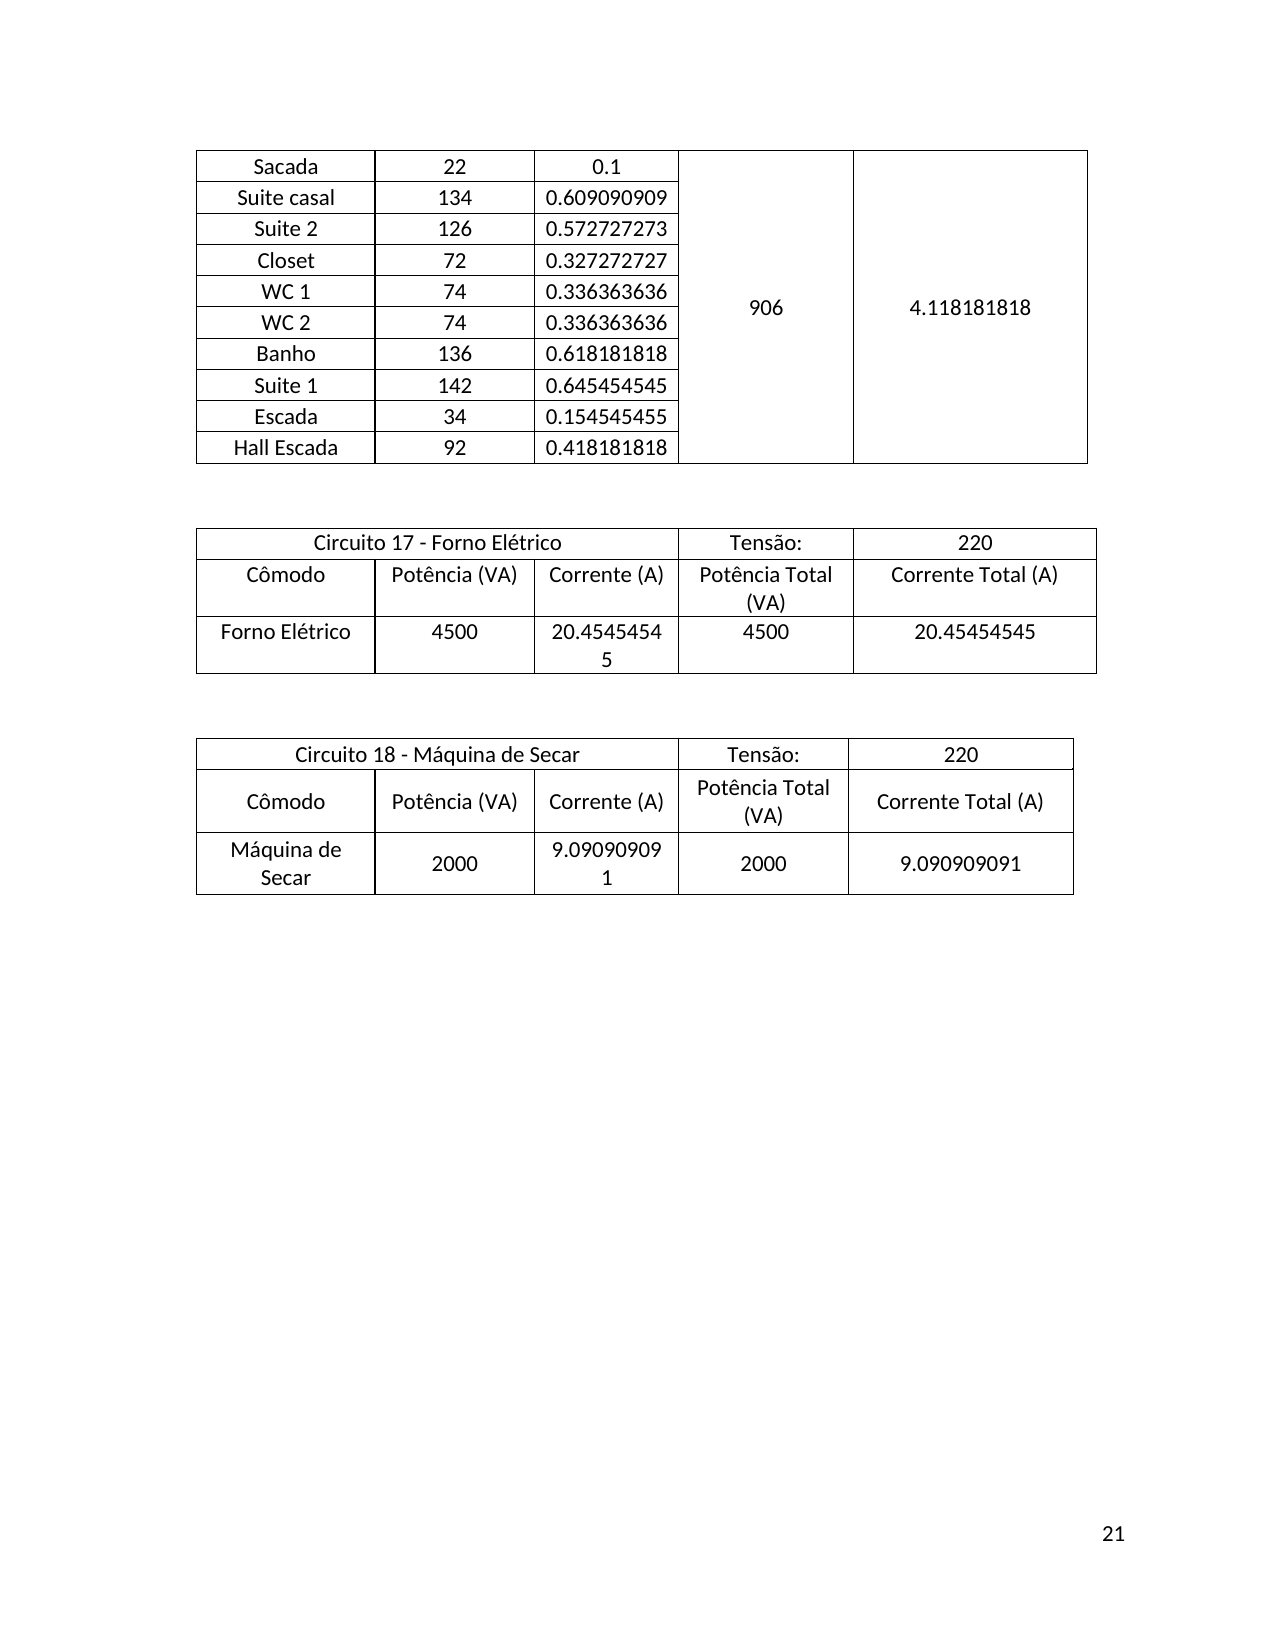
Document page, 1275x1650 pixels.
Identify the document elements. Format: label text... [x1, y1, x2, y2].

table_cell Suite 2 [197, 214, 374, 244]
table_cell Escada [197, 401, 374, 431]
table_cell Hall Escada [197, 432, 374, 462]
table_header Tensão: [679, 739, 848, 769]
table_cell Suite casal [197, 182, 374, 212]
table_cell 126 [376, 214, 534, 244]
table_cell Potência (VA) [376, 560, 534, 616]
table_cell WC 1 [197, 276, 374, 306]
table_cell 0.154545455 [535, 401, 678, 431]
table_cell 34 [376, 401, 534, 431]
table_cell 0.336363636 [535, 307, 678, 337]
table_cell 0.327272727 [535, 245, 678, 275]
table_cell Suite 1 [197, 370, 374, 400]
table_cell 0.572727273 [535, 214, 678, 244]
table_cell 2000 [679, 833, 848, 894]
table_cell Corrente Total (A) [854, 560, 1096, 616]
table_cell 0.618181818 [535, 339, 678, 369]
table_cell Sacada [197, 151, 374, 181]
table_cell 0.609090909 [535, 182, 678, 212]
table_cell 72 [376, 245, 534, 275]
table_cell 74 [376, 307, 534, 337]
table_cell 22 [376, 151, 534, 181]
table_cell 0.1 [535, 151, 678, 181]
table_cell 4500 [376, 617, 534, 673]
table_cell 136 [376, 339, 534, 369]
table_cell Potência Total (VA) [679, 770, 848, 832]
table_cell 0.336363636 [535, 276, 678, 306]
table_cell 0.418181818 [535, 432, 678, 462]
table_header Circuito 18 - Máquina de Secar [197, 739, 678, 769]
table_cell Máquina de Secar [197, 833, 374, 894]
table_header 220 [849, 739, 1073, 769]
table_cell Corrente Total (A) [849, 770, 1073, 832]
table_cell Potência Total (VA) [679, 560, 853, 616]
table_cell 4500 [679, 617, 853, 673]
table_cell 0.645454545 [535, 370, 678, 400]
table_cell Closet [197, 245, 374, 275]
table_cell Corrente (A) [535, 770, 678, 832]
table_cell 4.118181818 [854, 151, 1087, 462]
table_cell Cômodo [197, 770, 374, 832]
table_header Tensão: [679, 529, 853, 559]
table_cell 134 [376, 182, 534, 212]
table_cell 2000 [376, 833, 534, 894]
table_cell 906 [679, 151, 853, 462]
table_cell Cômodo [197, 560, 374, 616]
table_cell 92 [376, 432, 534, 462]
table_cell 9.090909091 [849, 833, 1073, 894]
table_cell 142 [376, 370, 534, 400]
table_cell Banho [197, 339, 374, 369]
table_cell Potência (VA) [376, 770, 534, 832]
table_cell Corrente (A) [535, 560, 678, 616]
table_cell Forno Elétrico [197, 617, 374, 673]
table_cell 20.45454545 [535, 617, 678, 673]
table_cell 74 [376, 276, 534, 306]
table_cell 20.45454545 [854, 617, 1096, 673]
table_header Circuito 17 - Forno Elétrico [197, 529, 678, 559]
table_header 220 [854, 529, 1096, 559]
table_cell WC 2 [197, 307, 374, 337]
table_cell 9.090909091 [535, 833, 678, 894]
